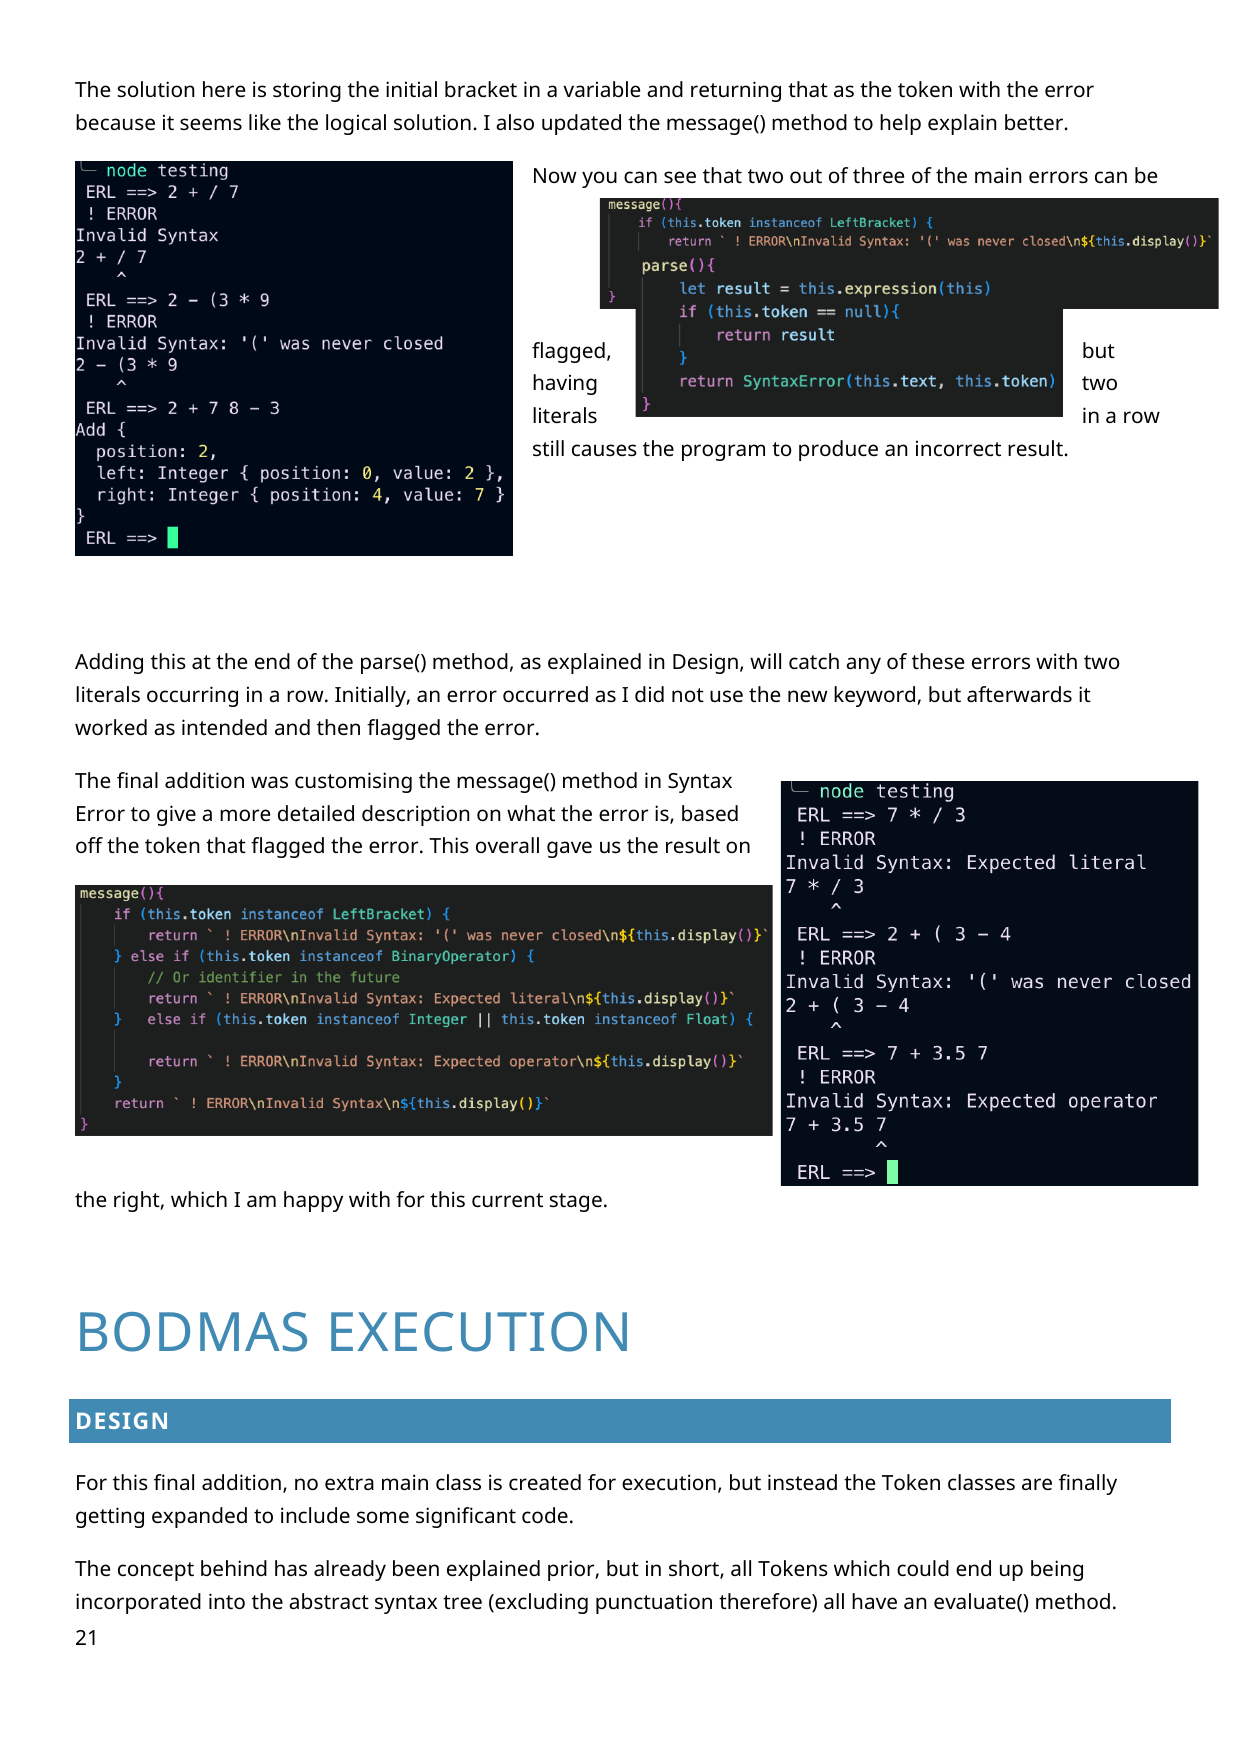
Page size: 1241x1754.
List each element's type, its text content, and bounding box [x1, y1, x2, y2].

subtitle Design [75, 1405, 1165, 1436]
picture [75, 161, 513, 556]
picture [599, 198, 1219, 417]
text The concept behind has already been explained prior, but in short, all Tokens which could end up being incorporated into the abstract syntax tree (excluding punctuation therefore) all have an evaluate() method. [75, 1554, 1165, 1615]
title bodmas execution [75, 1293, 1165, 1367]
picture [780, 781, 1199, 1186]
picture [75, 885, 773, 1136]
text Adding this at the end of the parse() method, as explained in Design, will catch any of these errors with two literals occurring in a row. Initially, an error occurred as I did not use the new keyword, but afterwards it worked as intended and then flagged the error. [75, 647, 1165, 741]
text The solution here is storing the initial bracket in a variable and returning that as the token with the error because it seems like the logical solution. I also updated the message() method to help explain better. [75, 75, 1165, 136]
text For this final addition, no extra main class is created for execution, but instead the Token classes are finally getting expanded to include some significant code. [75, 1468, 1165, 1529]
